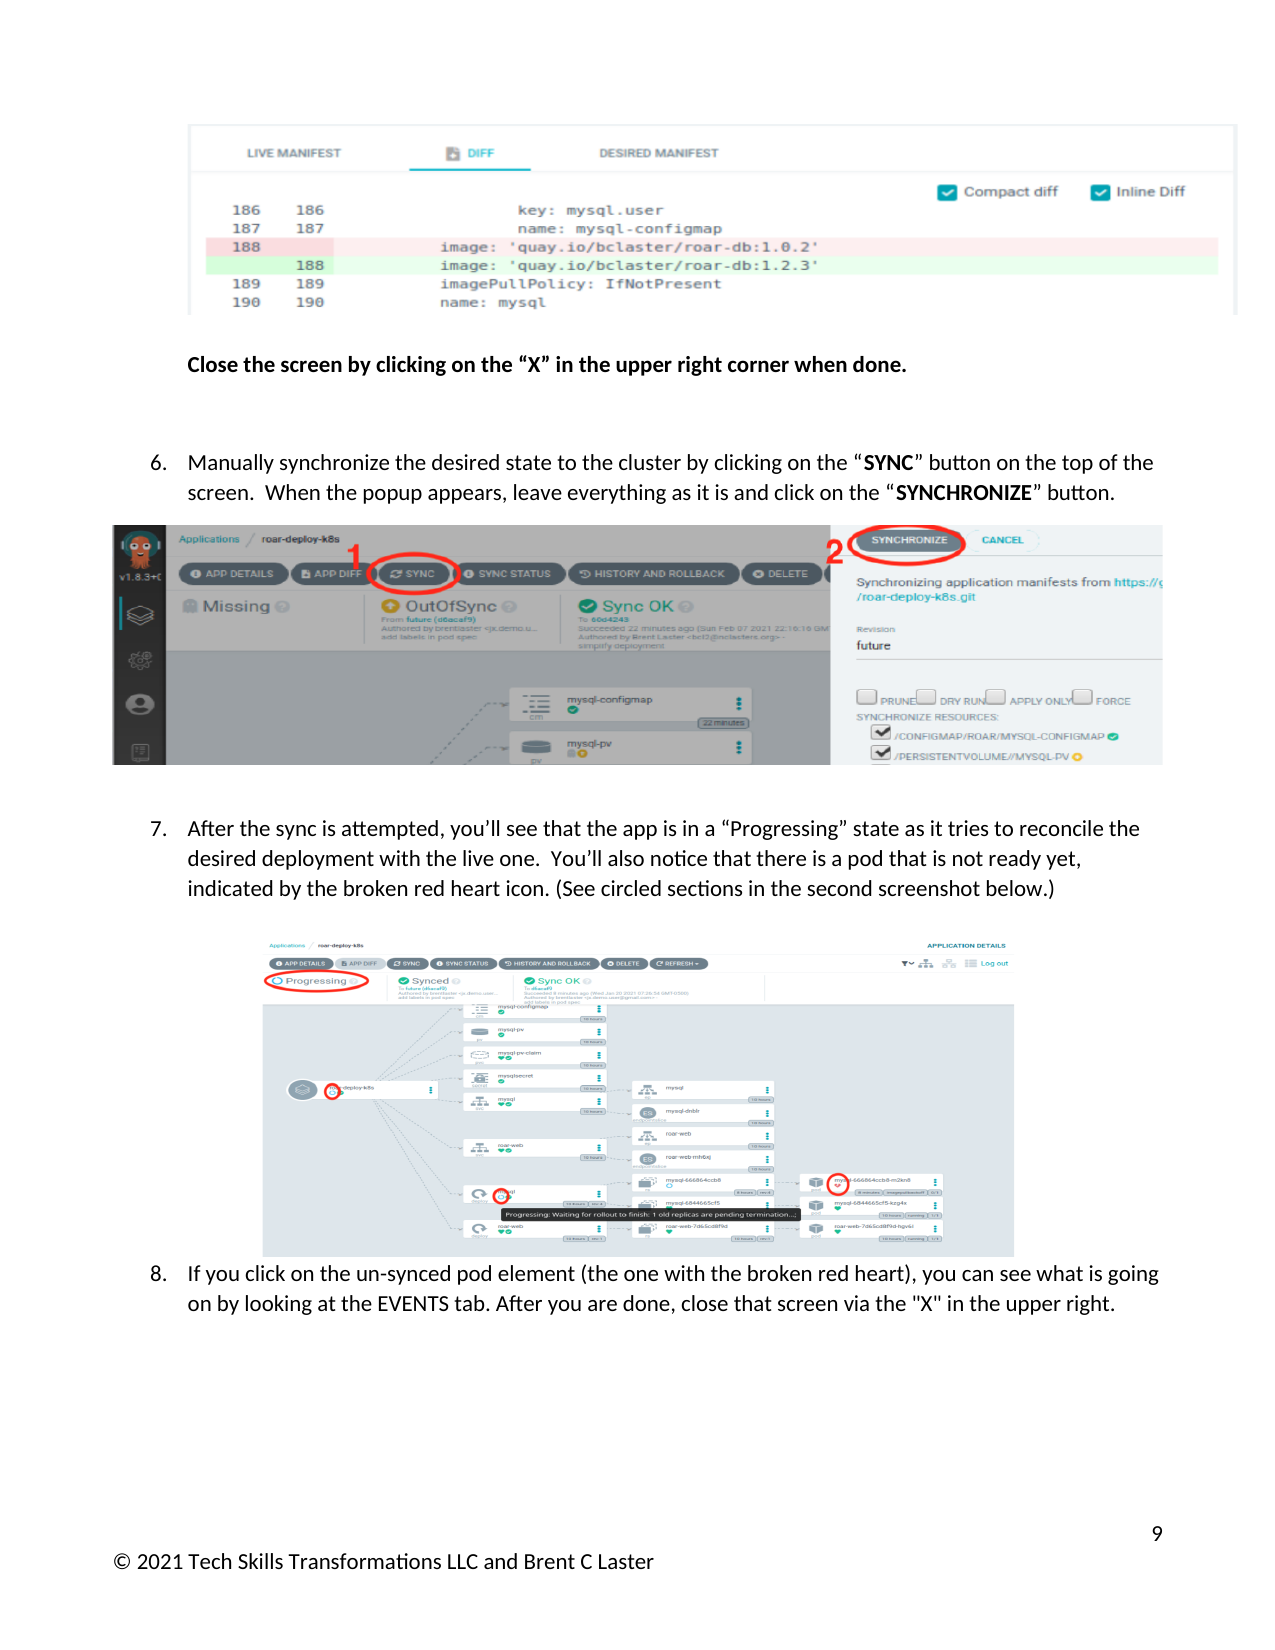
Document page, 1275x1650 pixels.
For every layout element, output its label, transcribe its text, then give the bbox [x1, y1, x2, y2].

list After the sync is attempted, you’ll see that the app is in a “Progressing” state as it tries to reconcile the desired deployment with the live one. You’ll also notice that there is a pod that is not ready yet, indicated by the broken red heart icon. (See circled sections in the second screenshot below.) [150, 814, 1162, 902]
list Close the screen by clicking on the “X” in the upper right corner when done. [187, 350, 1162, 378]
picture [112, 525, 1163, 765]
picture [187, 124, 1238, 315]
picture [262, 938, 1015, 1257]
list Manually synchronize the desired state to the cluster by clicking on the “SYNC” button on the top of the screen. When the popup appears, leave everything as it is and click on the “SYNCHRONIZE” button. [150, 448, 1162, 506]
list If you click on the un-synced pod element (the one with the broken red heart), you can see what is going on by looking at the EVENTS tab. After you are done, close that screen via the "X" in the upper right. [150, 1259, 1162, 1317]
